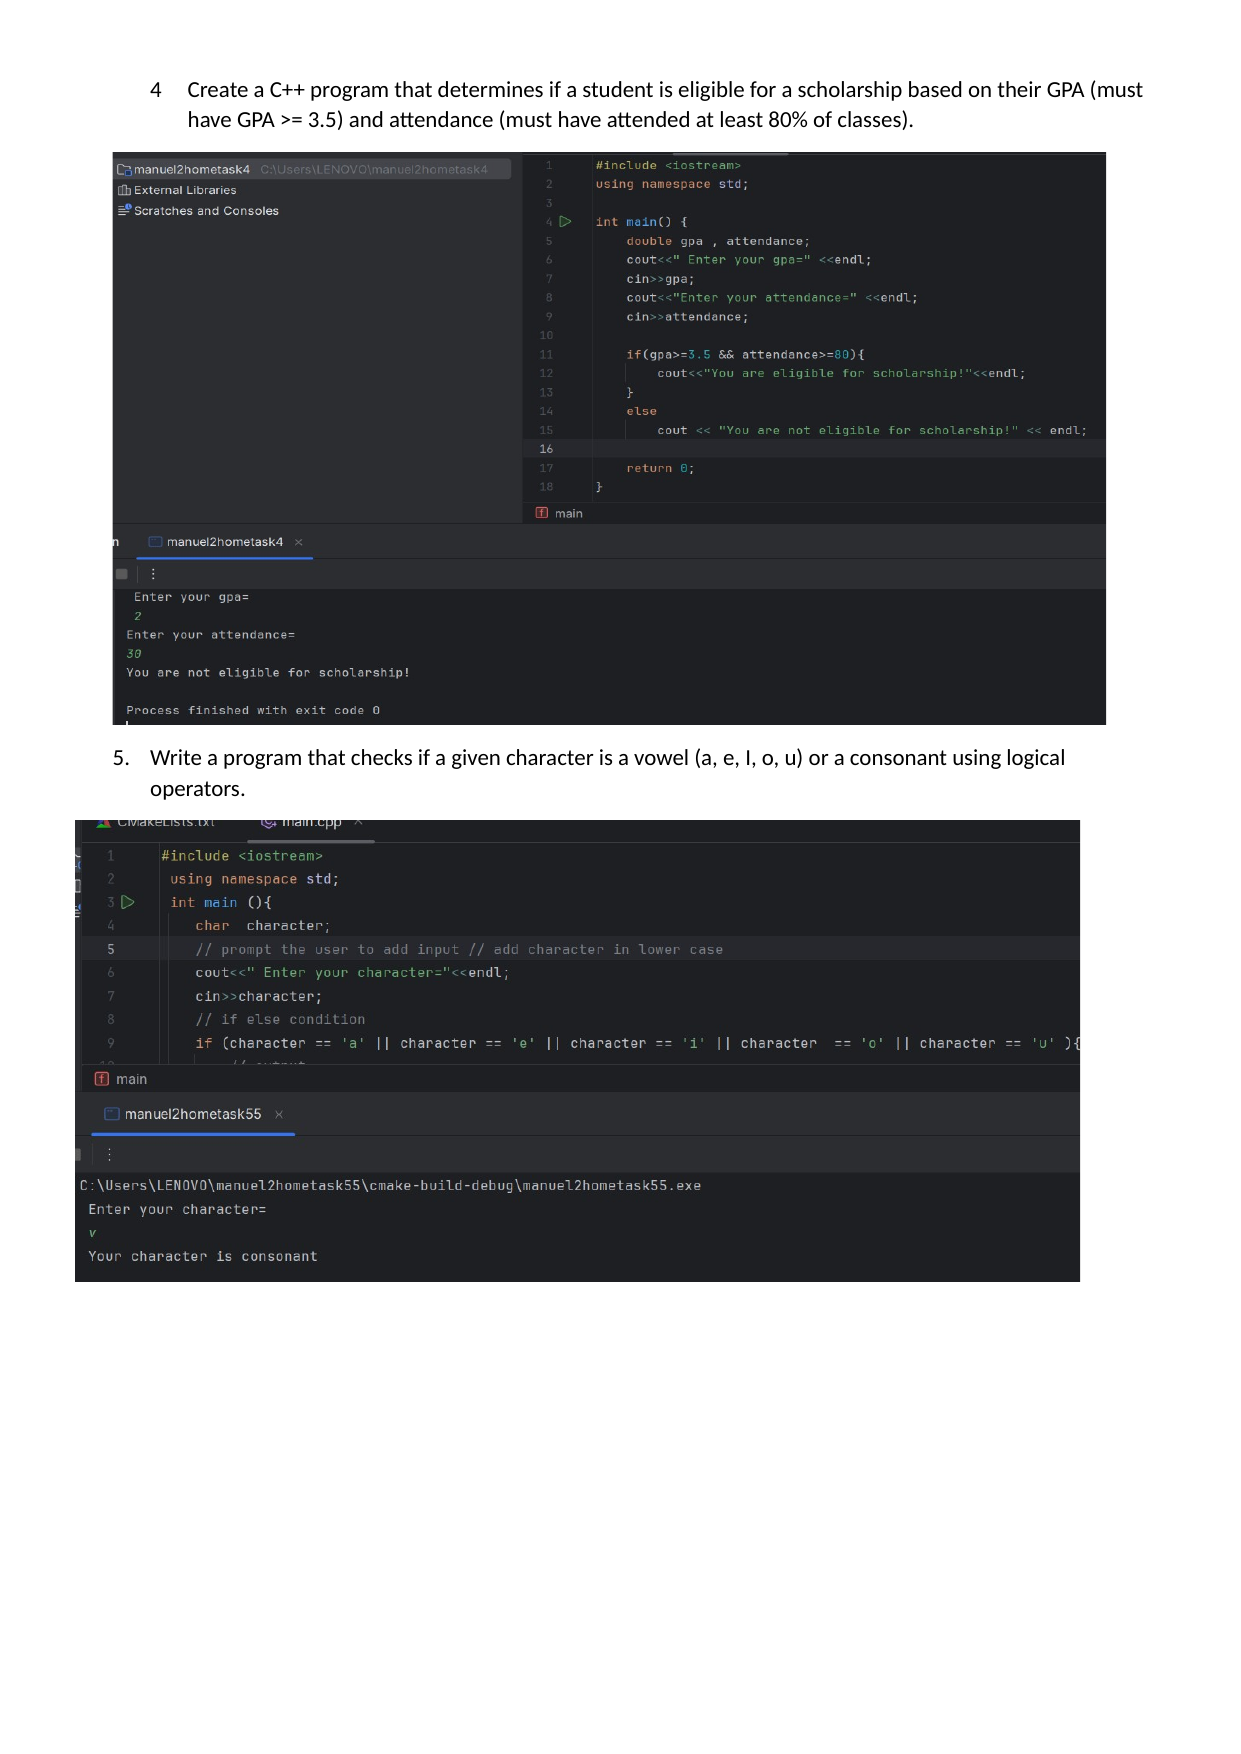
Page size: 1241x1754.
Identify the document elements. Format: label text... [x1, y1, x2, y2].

picture [112, 152, 1107, 725]
list Create a C++ program that determines if a student is eligible for a scholarship based on their GPA (must have GPA >= 3.5) and attendance (must have attended at least 80% of classes). [150, 75, 1165, 133]
list Write a program that checks if a given character is a vowel (a, e, I, o, u) or a consonant using logical operators. [112, 743, 1165, 802]
picture [75, 820, 1080, 1282]
